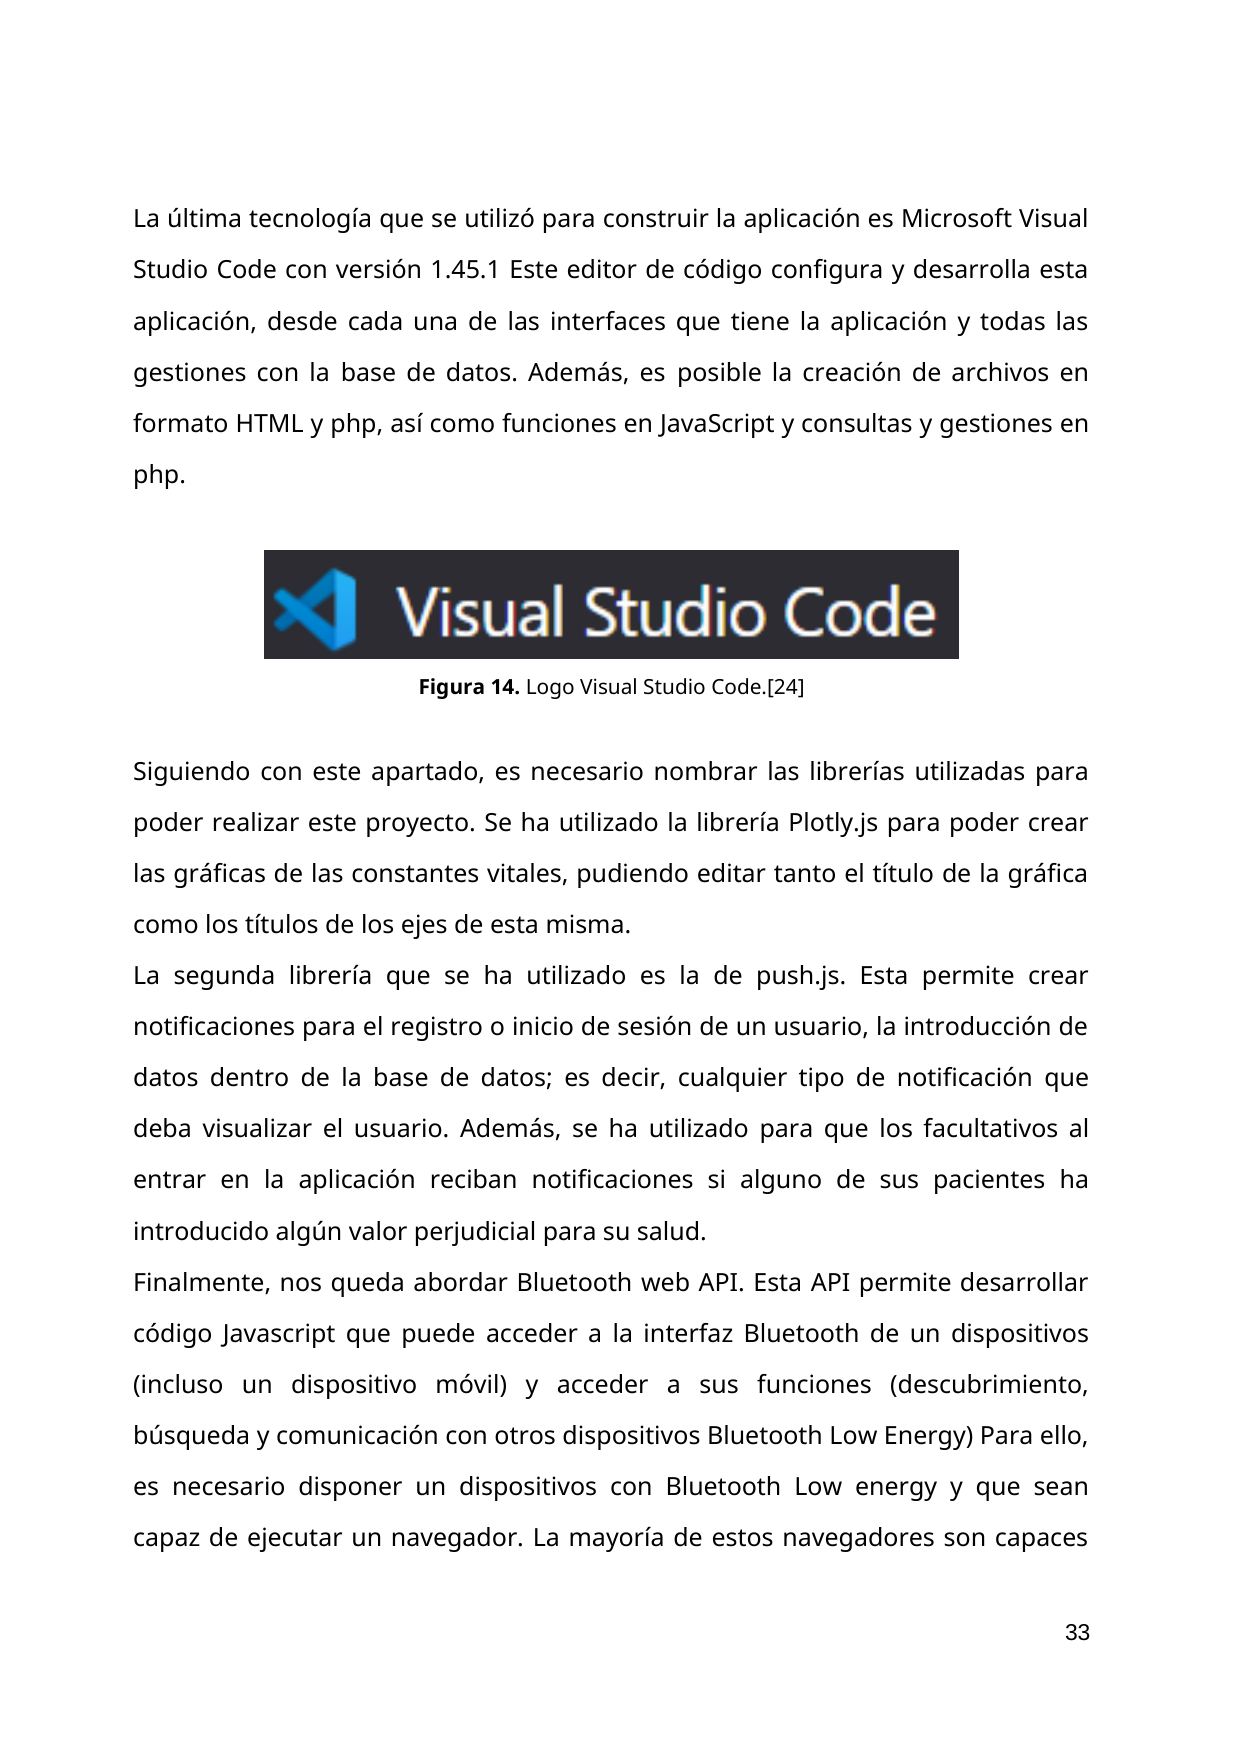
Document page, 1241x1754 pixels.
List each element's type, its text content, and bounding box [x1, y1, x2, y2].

text La última tecnología que se utilizó para construir la aplicación es Microsoft Visual Studio Code con versión 1.45.1 Este editor de código configura y desarrolla esta aplicación, desde cada una de las interfaces que tiene la aplicación y todas las gestiones con la base de datos. Además, es posible la creación de archivos en formato HTML y php, así como funciones en JavaScript y consultas y gestiones en php. [133, 201, 1090, 490]
text Figura 14. Logo Visual Studio Code.[24] [133, 672, 1090, 701]
text Siguiendo con este apartado, es necesario nombrar las librerías utilizadas para poder realizar este proyecto. Se ha utilizado la librería Plotly.js para poder crear las gráficas de las constantes vitales, pudiendo editar tanto el título de la gráfica como los títulos de los ejes de esta misma. [133, 754, 1090, 941]
picture [264, 550, 959, 659]
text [133, 1264, 1090, 1553]
text La segunda librería que se ha utilizado es la de push.js. Esta permite crear notificaciones para el registro o inicio de sesión de un usuario, la introducción de datos dentro de la base de datos; es decir, cualquier tipo de notificación que deba visualizar el usuario. Además, se ha utilizado para que los facultativos al entrar en la aplicación reciban notificaciones si alguno de sus pacientes ha introducido algún valor perjudicial para su salud. [133, 958, 1090, 1247]
